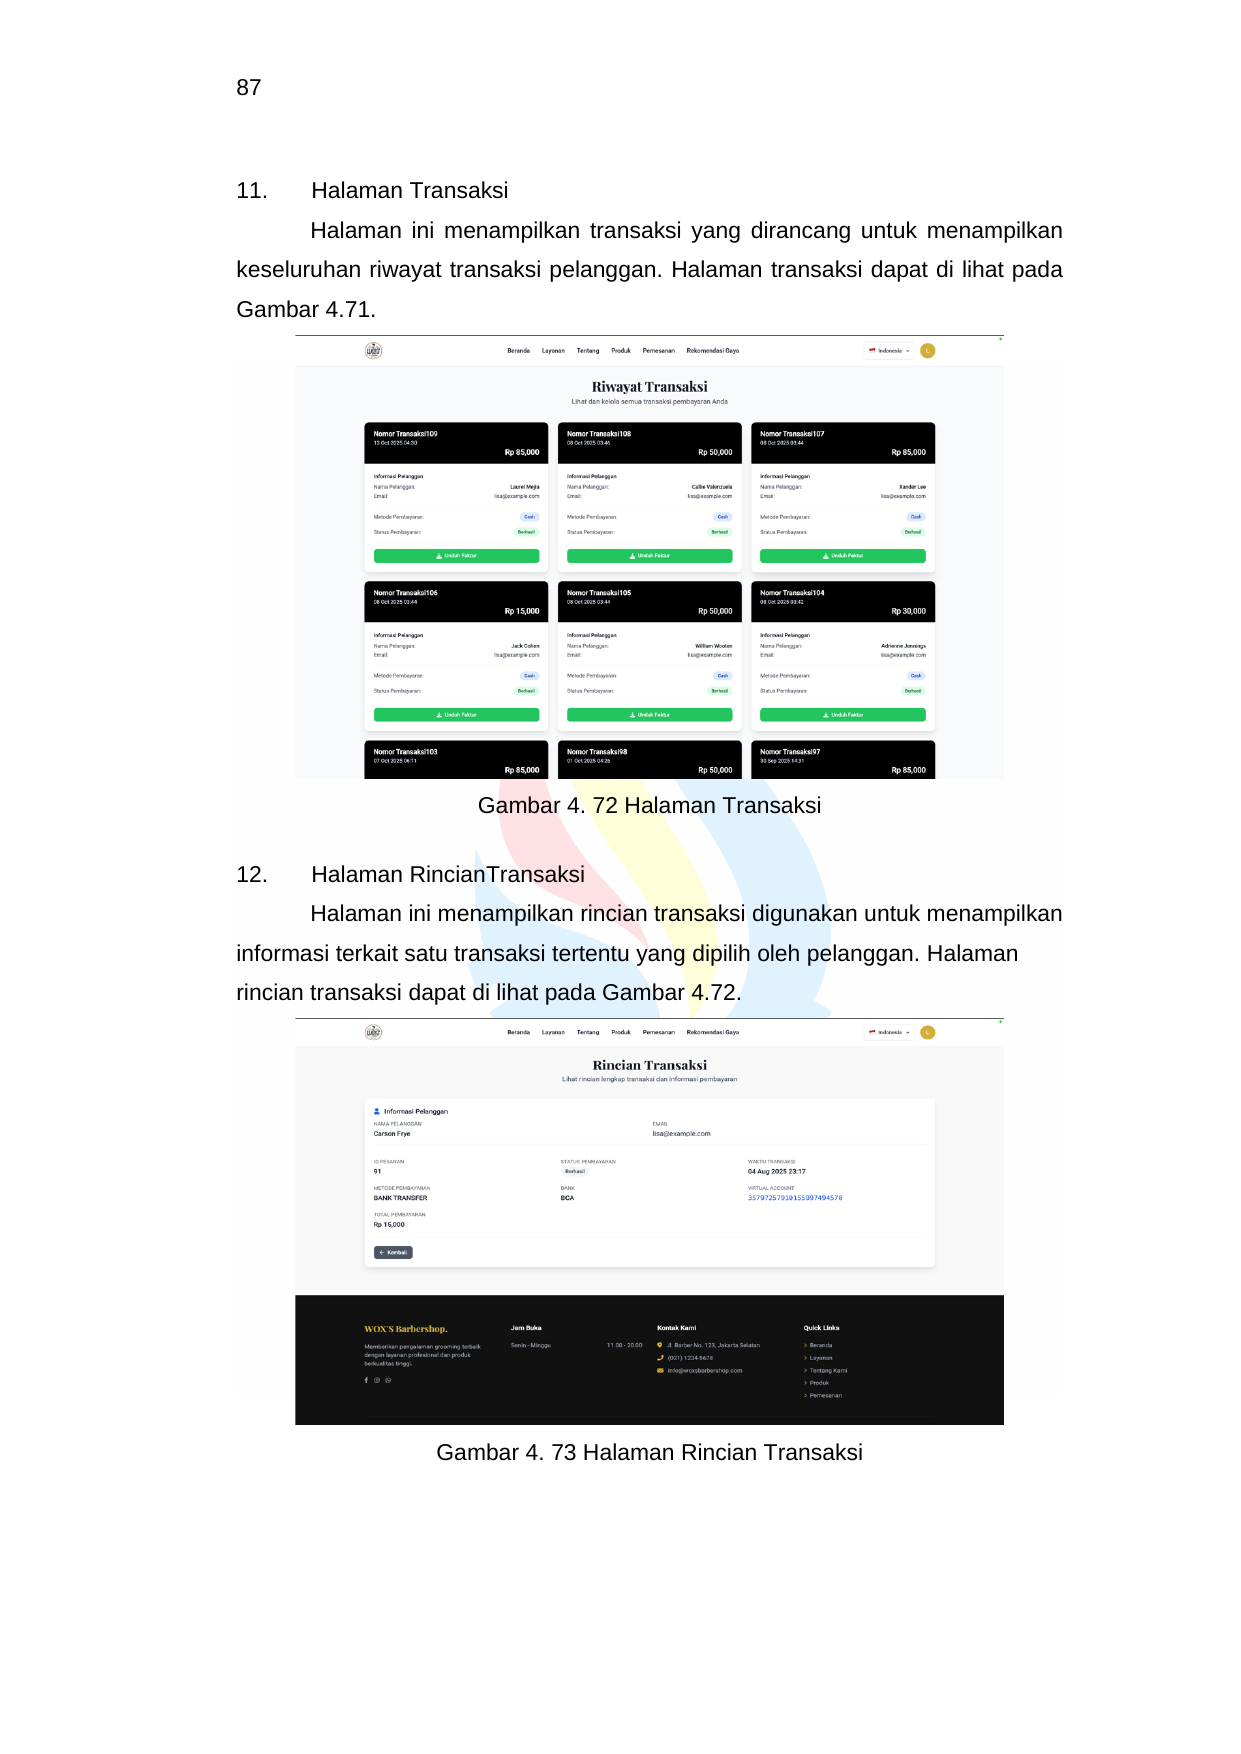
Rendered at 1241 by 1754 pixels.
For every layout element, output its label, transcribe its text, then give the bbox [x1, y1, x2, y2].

list Halaman RincianTransaksi [236, 861, 1063, 887]
picture [295, 335, 1004, 779]
text Gambar 4. 73 Halaman Rincian Transaksi [236, 1439, 1063, 1465]
text Halaman ini menampilkan rincian transaksi digunakan untuk menampilkan informasi terkait satu transaksi tertentu yang dipilih oleh pelanggan. Halaman rincian transaksi dapat di lihat pada Gambar 4.72. [236, 900, 1063, 1006]
text Halaman ini menampilkan transaksi yang dirancang untuk menampilkan keseluruhan riwayat transaksi pelanggan. Halaman transaksi dapat di lihat pada Gambar 4.71. [236, 217, 1063, 322]
list Halaman Transaksi [236, 177, 1063, 203]
text Gambar 4. 72 Halaman Transaksi [236, 792, 1063, 819]
picture [295, 1018, 1004, 1425]
